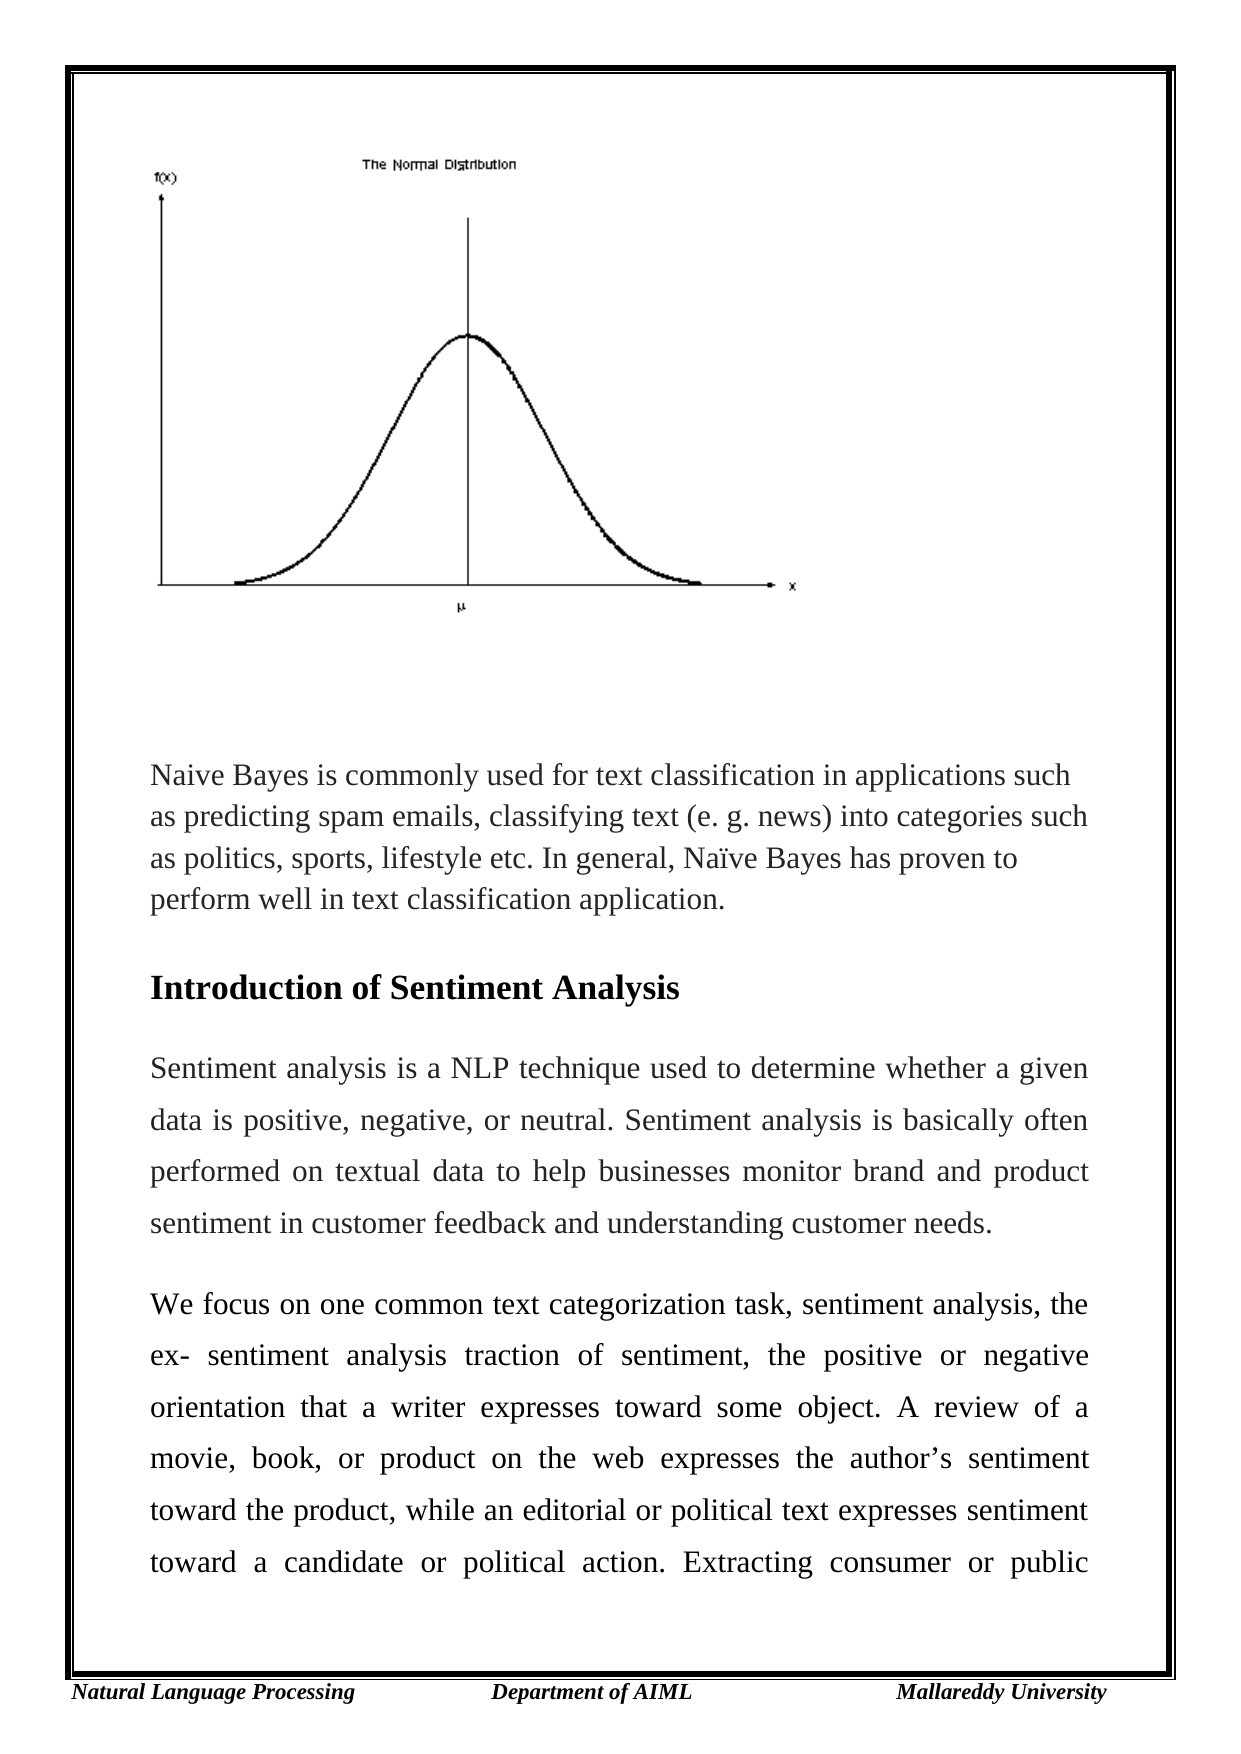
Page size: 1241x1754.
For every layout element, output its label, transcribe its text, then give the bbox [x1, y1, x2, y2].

picture [150, 150, 810, 619]
text Sentiment analysis is a NLP technique used to determine whether a given data is positive, negative, or neutral. Sentiment analysis is basically often performed on textual data to help businesses monitor brand and product sentiment in customer feedback and understanding customer needs. [150, 1034, 1090, 1240]
text Naive Bayes is commonly used for text classification in applications such as predicting spam emails, classifying text (e. g. news) into categories such as politics, sports, lifestyle etc. In general, Naïve Bayes has proven to perform well in text classification application. [150, 756, 1090, 916]
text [150, 1269, 1090, 1579]
text Introduction of Sentiment Analysis [150, 966, 1090, 1007]
